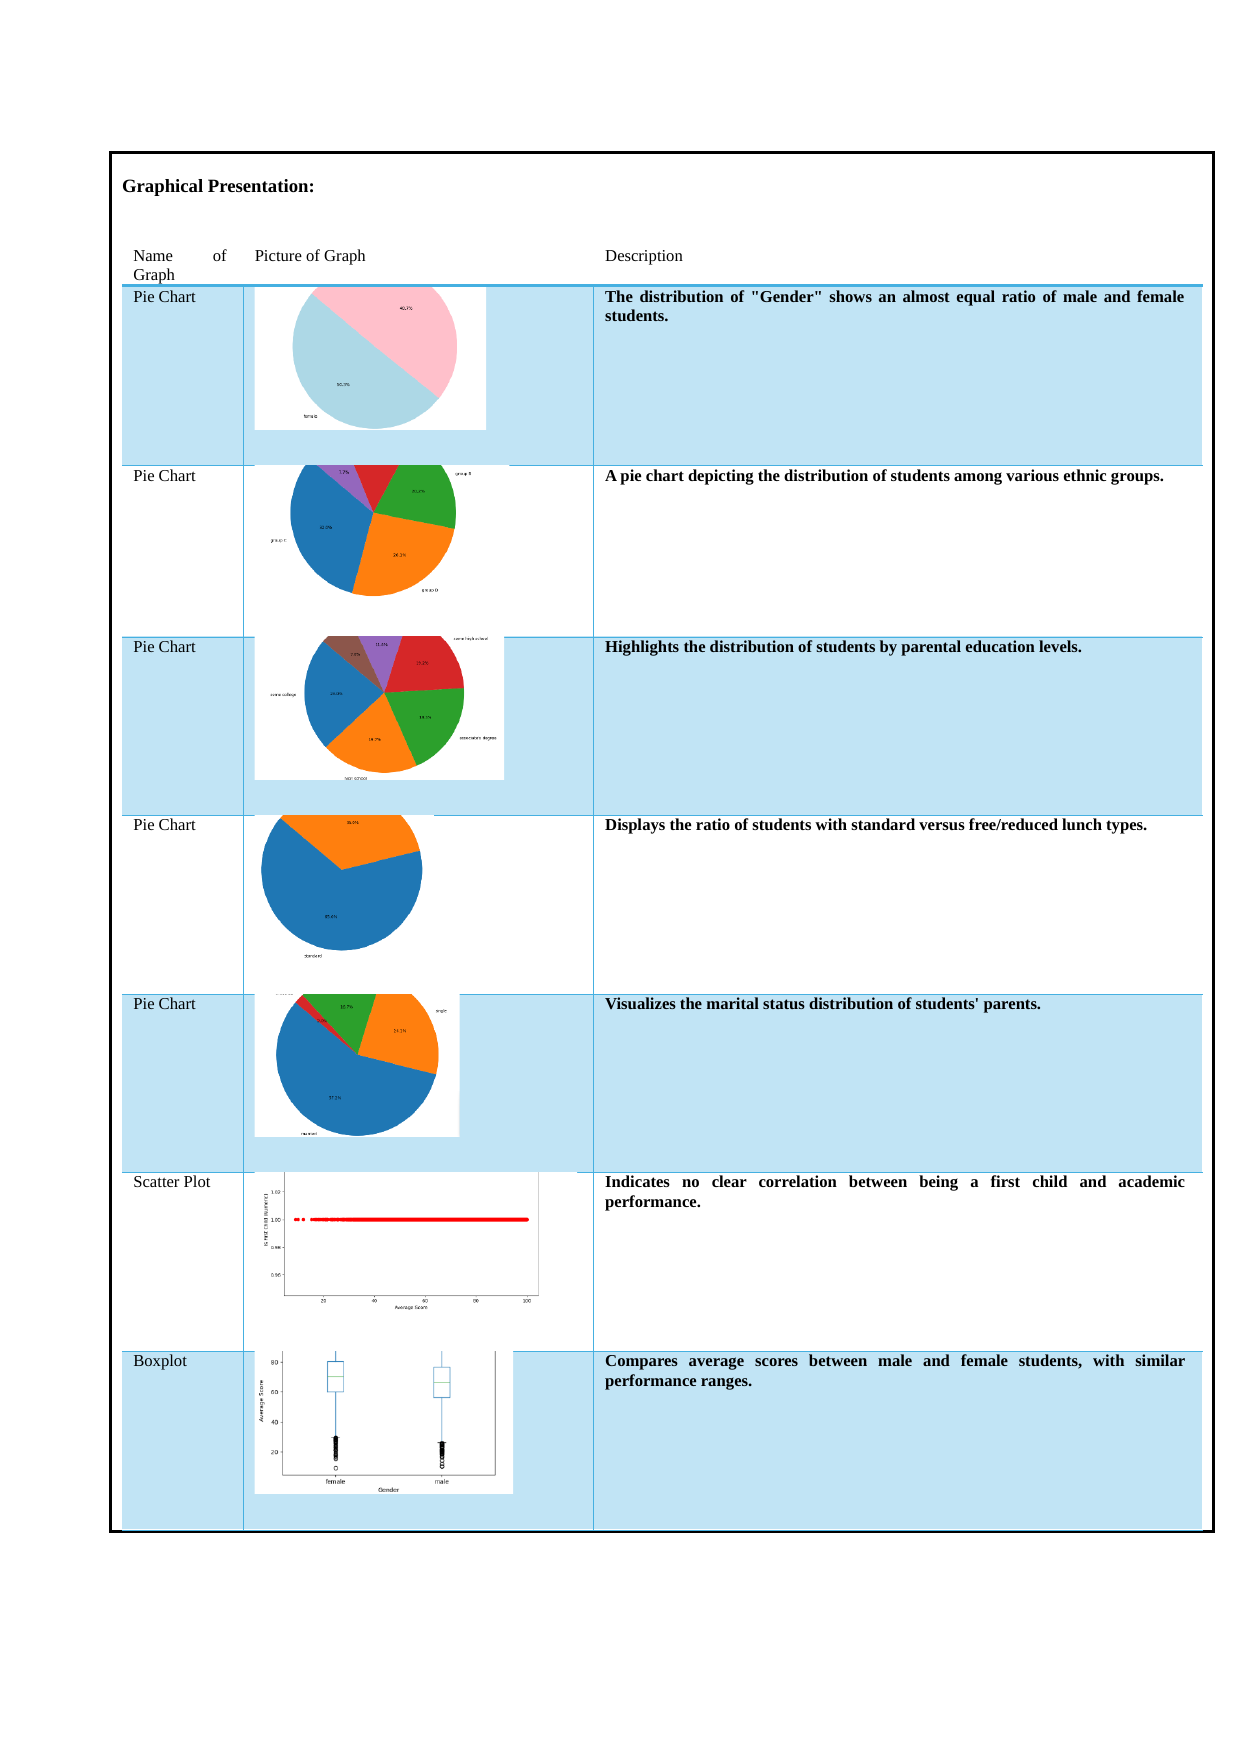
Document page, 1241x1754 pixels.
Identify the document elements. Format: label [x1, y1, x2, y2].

table_header [112, 154, 1212, 1530]
picture [254, 636, 505, 780]
picture [254, 1351, 514, 1494]
picture [254, 815, 434, 958]
picture [254, 1172, 578, 1316]
picture [254, 287, 487, 430]
picture [254, 994, 460, 1137]
picture [254, 465, 510, 603]
